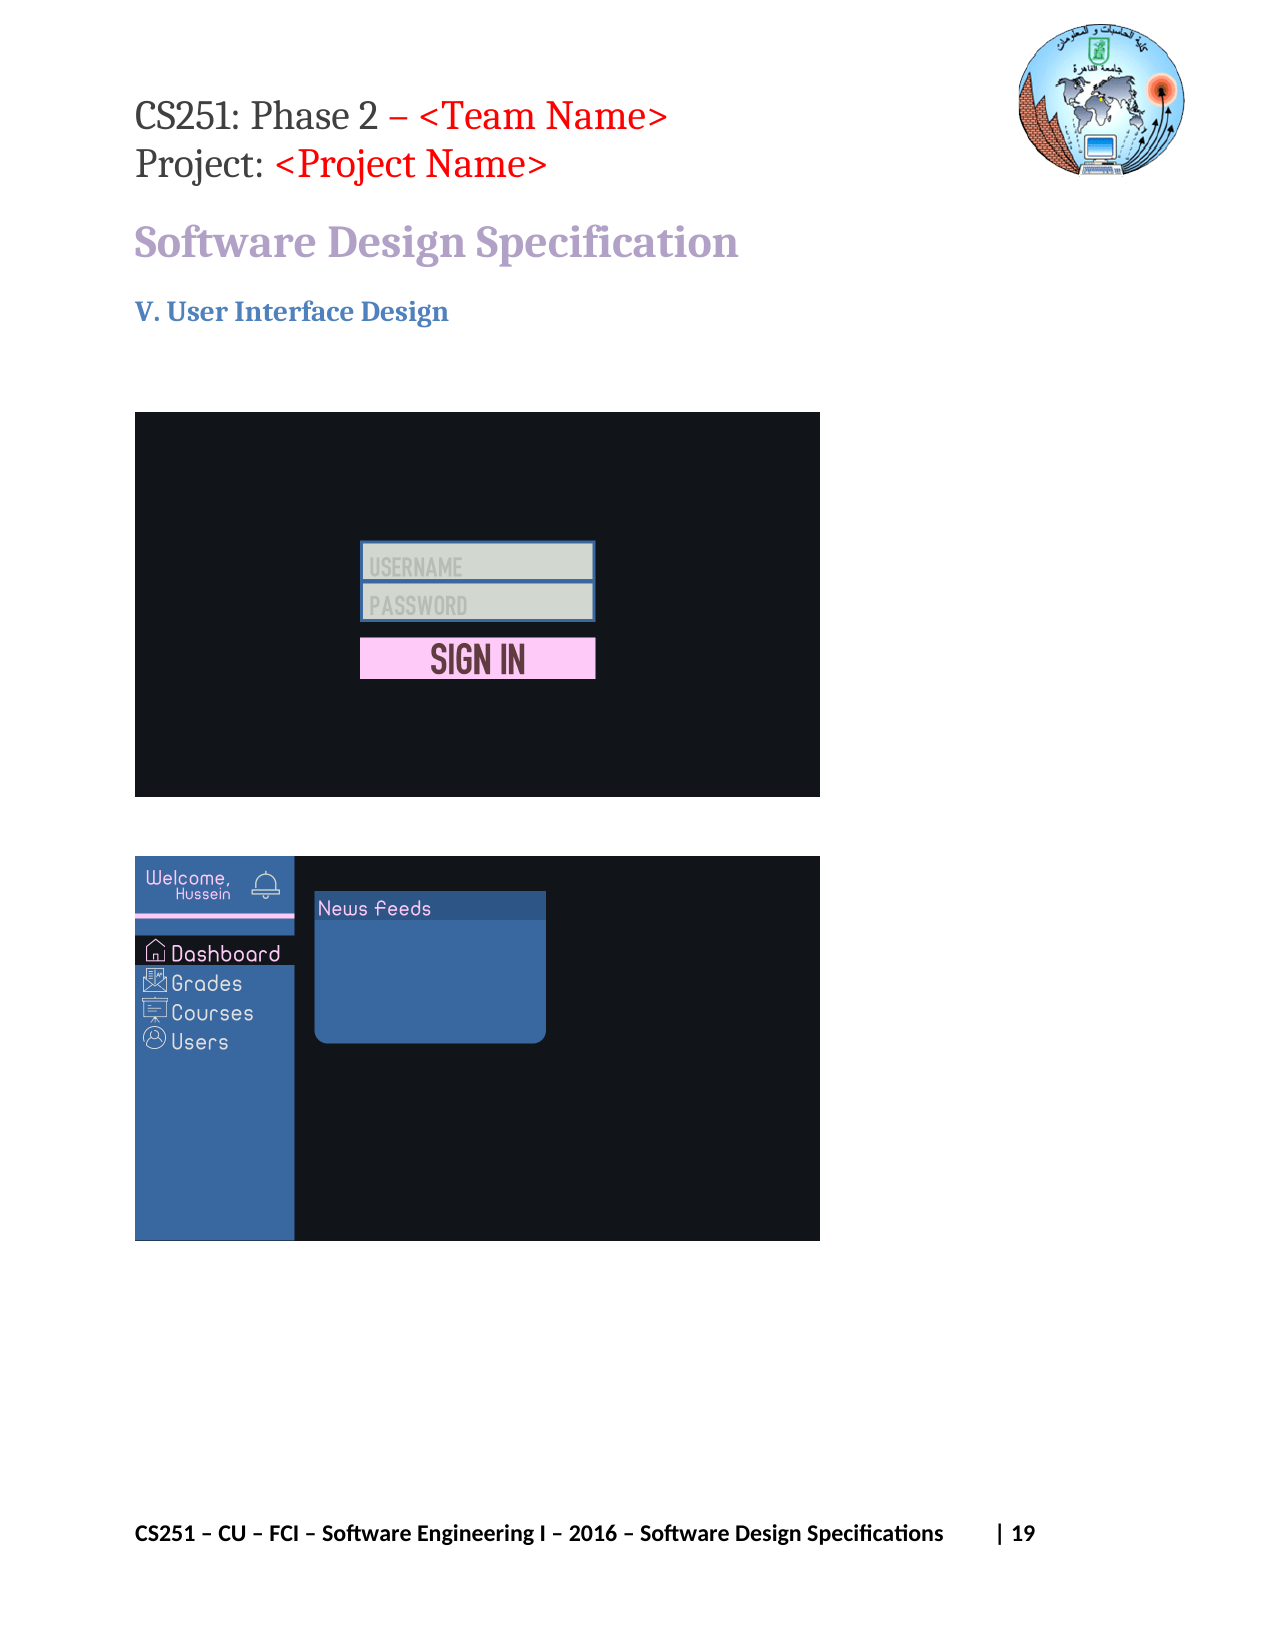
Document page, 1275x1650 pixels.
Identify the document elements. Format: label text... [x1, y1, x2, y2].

picture [135, 856, 820, 1241]
picture [135, 412, 820, 797]
picture [1018, 24, 1186, 180]
subtitle V. User Interface Design [135, 295, 1140, 329]
